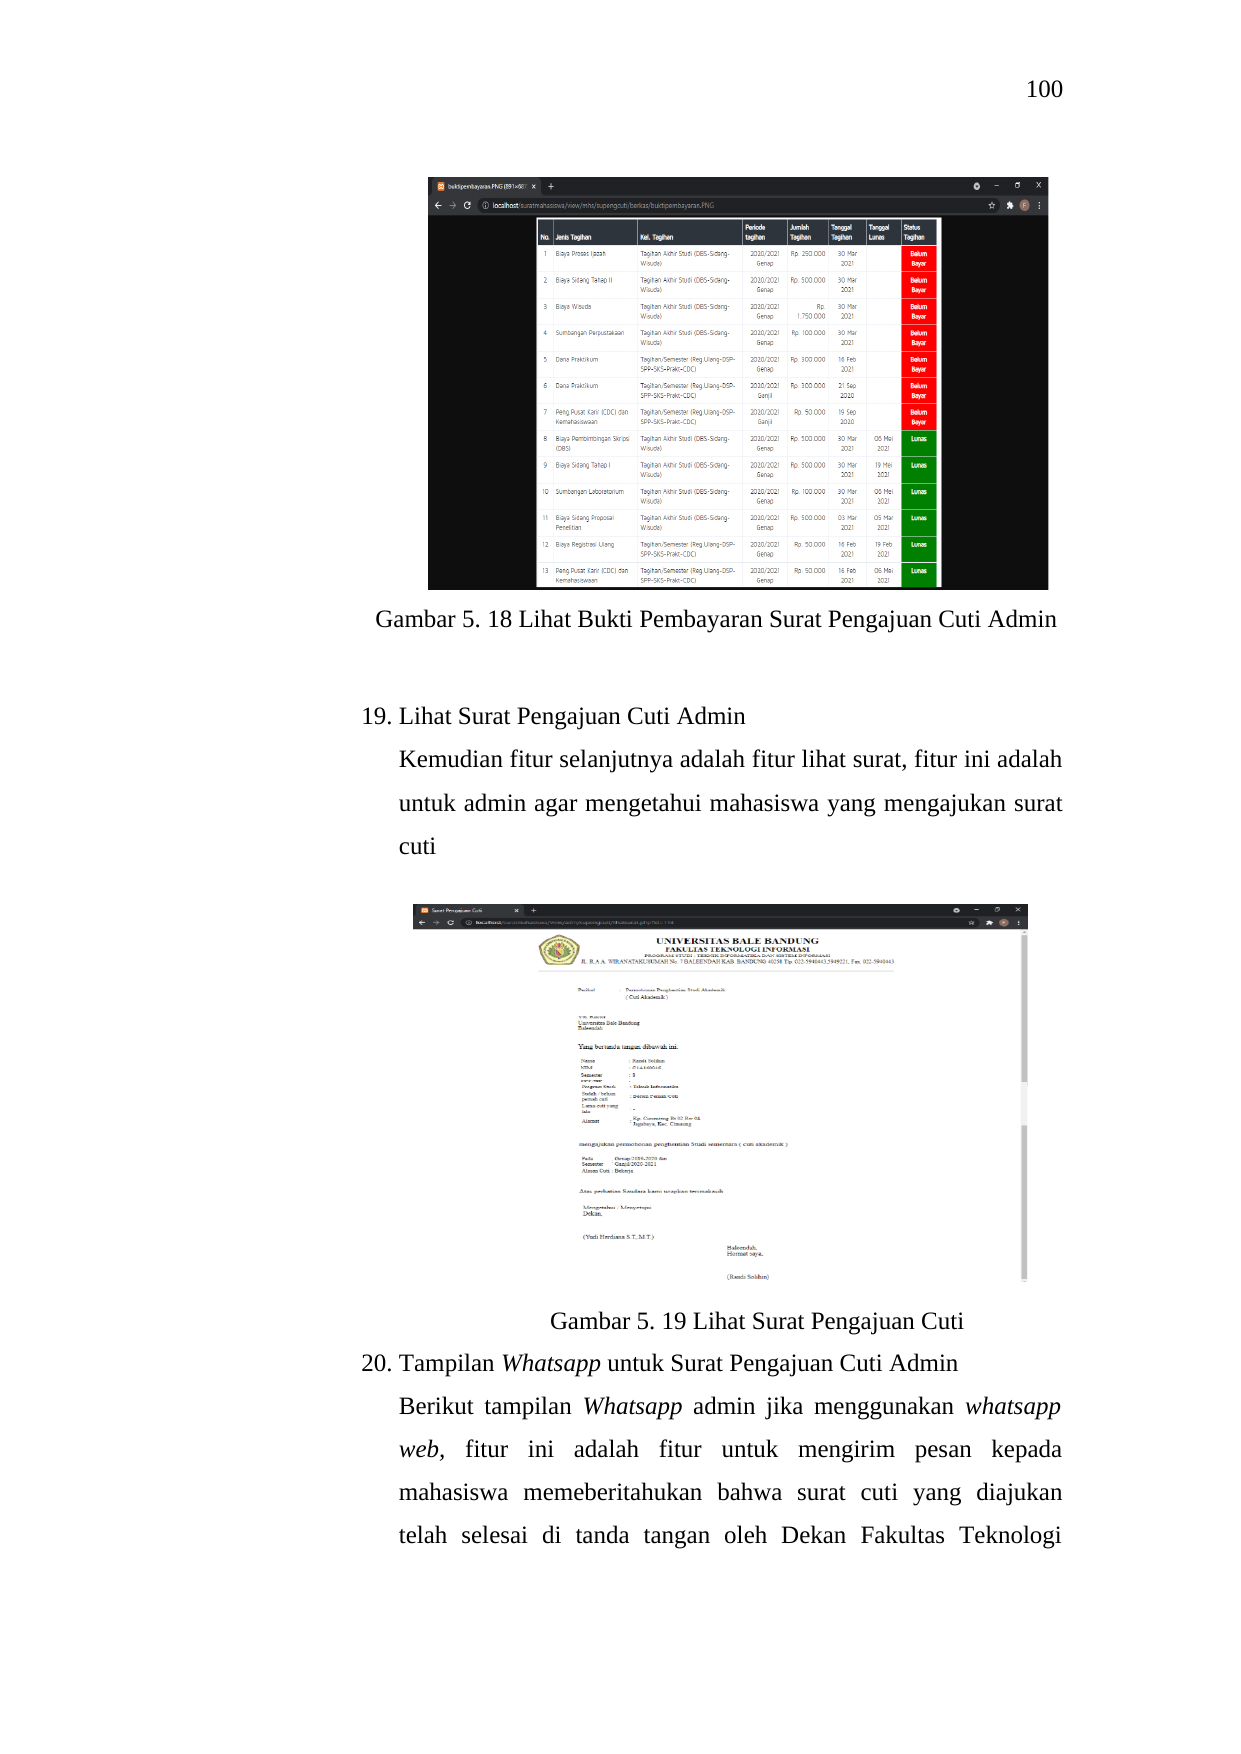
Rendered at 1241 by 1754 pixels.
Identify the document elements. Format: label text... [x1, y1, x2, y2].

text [399, 1391, 1063, 1549]
list Tampilan Whatsapp untuk Surat Pengajuan Cuti Admin [361, 1348, 1063, 1376]
picture [428, 177, 1049, 590]
text Gambar 5. 18 Lihat Bukti Pembayaran Surat Pengajuan Cuti Admin [369, 604, 1063, 633]
list Kemudian fitur selanjutnya adalah fitur lihat surat, fitur ini adalah untuk admin agar mengetahui mahasiswa yang mengajukan surat cuti [399, 744, 1063, 859]
list Lihat Surat Pengajuan Cuti Admin [361, 701, 1063, 730]
picture [413, 904, 1028, 1282]
